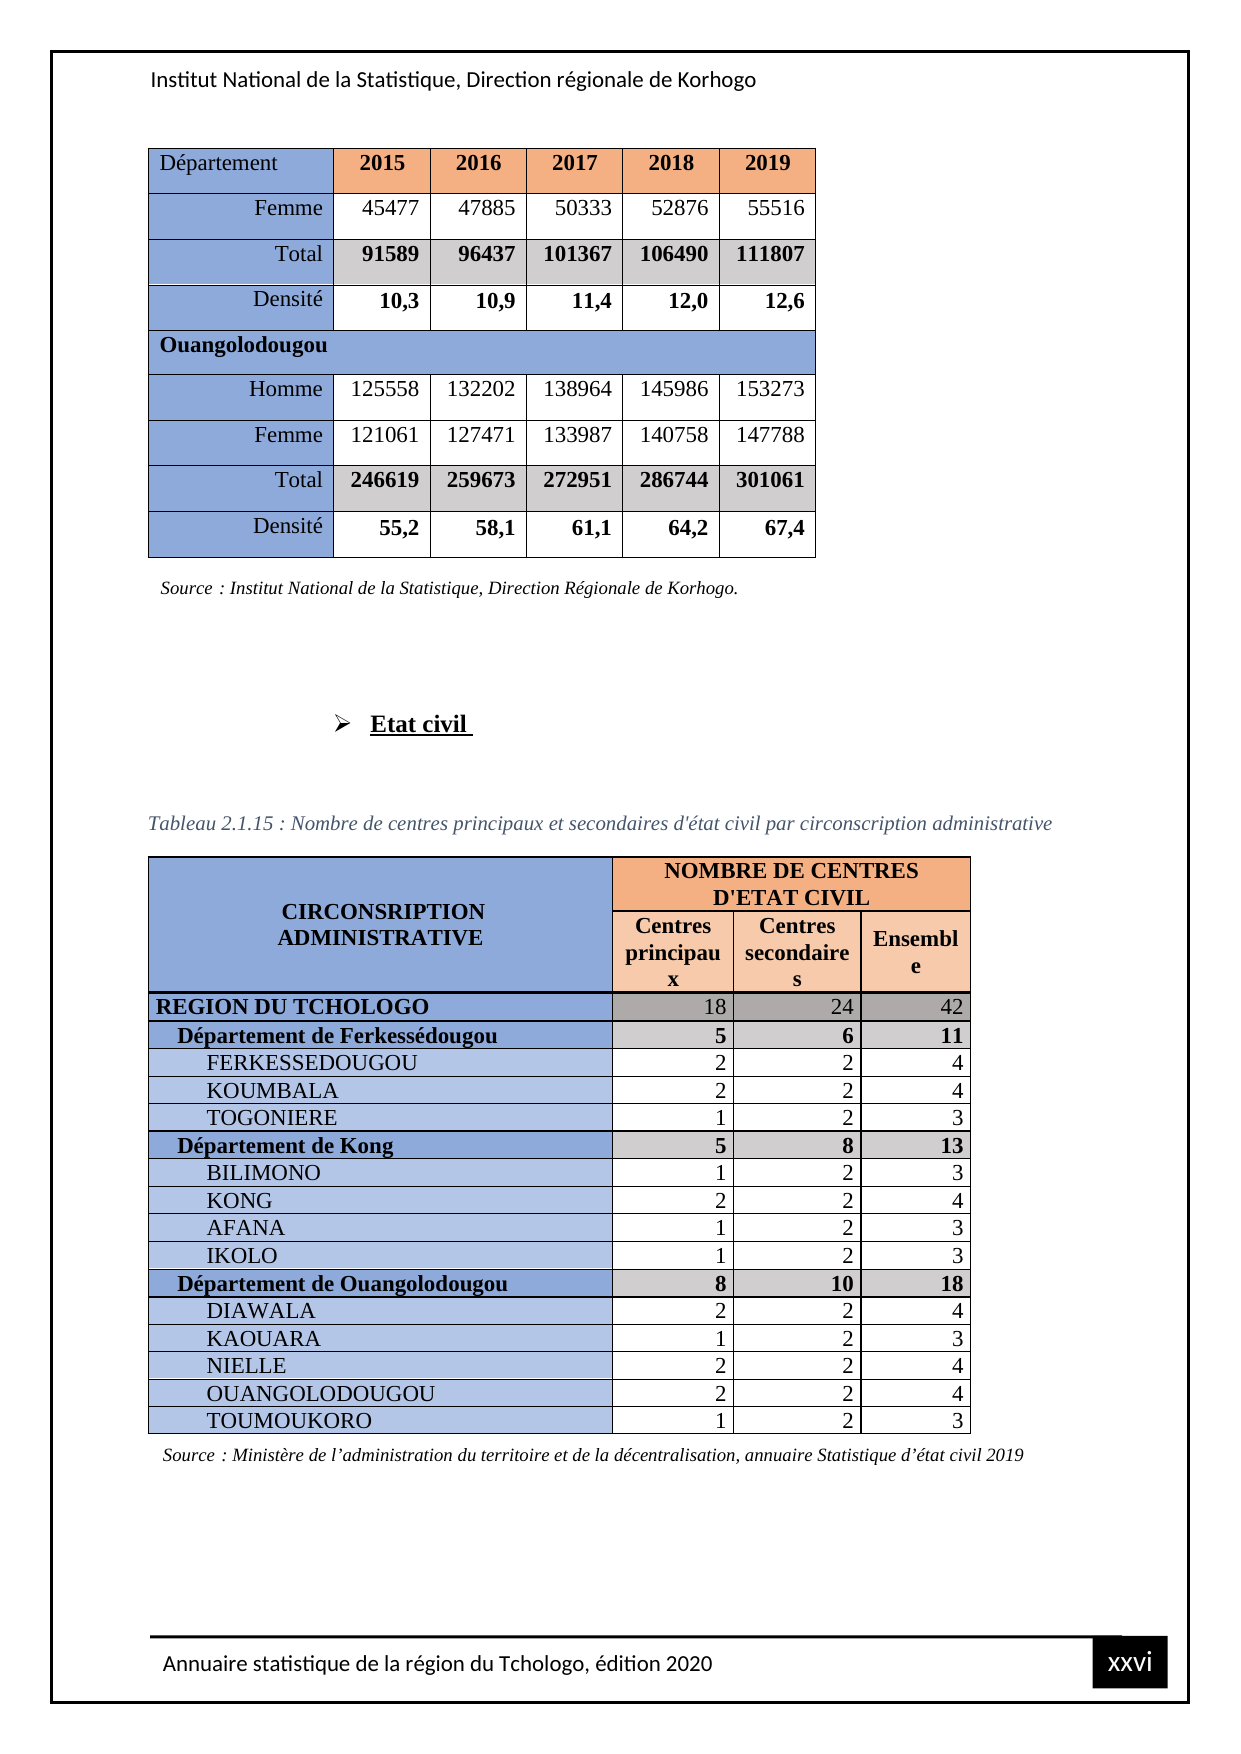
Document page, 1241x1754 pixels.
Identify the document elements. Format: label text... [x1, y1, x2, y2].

table_cell 2 [734, 1159, 860, 1186]
table_cell 2 [613, 1380, 733, 1406]
table_cell 2 [734, 1242, 860, 1268]
table_cell 3 [862, 1159, 970, 1186]
table_cell Département de Ferkessédougou [149, 1022, 612, 1048]
table_cell 140758 [623, 421, 719, 465]
table_cell 11 [862, 1022, 970, 1048]
table_cell 10 [734, 1270, 860, 1296]
table_cell 10,9 [431, 286, 526, 330]
table_cell 2 [613, 1352, 733, 1378]
table_cell 133987 [527, 421, 622, 465]
table_cell Total [149, 240, 333, 284]
table_cell KOUMBALA [149, 1077, 612, 1103]
table_cell TOUMOUKORO [149, 1407, 612, 1433]
table_cell 4 [862, 1352, 970, 1378]
table_cell 55516 [720, 194, 815, 239]
text Tableau 2.1.15 : Nombre de centres principaux et secondaires d'état civil par circonscription administrative [148, 811, 1093, 835]
table_cell 3 [862, 1242, 970, 1268]
table_cell 18 [613, 994, 733, 1020]
table_cell Femme [149, 421, 333, 465]
table_cell 2 [734, 1049, 860, 1076]
table_cell 246619 [334, 466, 430, 511]
table_cell KONG [149, 1187, 612, 1213]
table_cell 4 [862, 1380, 970, 1406]
table_cell 125558 [334, 375, 430, 420]
table_cell Total [149, 466, 333, 511]
table_cell BILIMONO [149, 1159, 612, 1186]
table_cell 121061 [334, 421, 430, 465]
table_cell 2 [613, 1298, 733, 1324]
table_cell 1 [613, 1104, 733, 1130]
table_cell 5 [613, 1132, 733, 1158]
table_cell 286744 [623, 466, 719, 511]
table_header 2016 [431, 149, 526, 193]
table_cell 3 [862, 1104, 970, 1130]
table_cell Ensemble [862, 912, 970, 991]
table_cell 96437 [431, 240, 526, 284]
table_cell 2 [613, 1187, 733, 1213]
table_cell 52876 [623, 194, 719, 239]
table_cell 2 [734, 1380, 860, 1406]
table_cell TOGONIERE [149, 1104, 612, 1130]
table_cell 2 [734, 1214, 860, 1241]
table_cell Ouangolodougou [149, 331, 815, 374]
table_cell 5 [613, 1022, 733, 1048]
table_cell Centres secondaires [734, 912, 860, 991]
table_cell 8 [734, 1132, 860, 1158]
table_cell Département de Kong [149, 1132, 612, 1158]
table_cell REGION DU TCHOLOGO [149, 994, 612, 1020]
table_header CIRCONSRIPTION ADMINISTRATIVE [149, 858, 612, 991]
table_cell KAOUARA [149, 1325, 612, 1351]
table_header 2018 [623, 149, 719, 193]
table_cell 3 [862, 1214, 970, 1241]
table_header 2019 [720, 149, 815, 193]
table_cell 272951 [527, 466, 622, 511]
table_cell 2 [613, 1077, 733, 1103]
table_cell 8 [613, 1270, 733, 1296]
table_cell 91589 [334, 240, 430, 284]
subtitle Etat civil [333, 709, 1093, 738]
table_cell 11,4 [527, 286, 622, 330]
table_cell 127471 [431, 421, 526, 465]
table_cell 132202 [431, 375, 526, 420]
table_cell 2 [734, 1352, 860, 1378]
table_cell Homme [149, 375, 333, 420]
table_cell 101367 [527, 240, 622, 284]
table_cell 3 [862, 1325, 970, 1351]
table_cell 2 [734, 1104, 860, 1130]
table_cell NIELLE [149, 1352, 612, 1378]
table_cell 2 [734, 1407, 860, 1433]
table_cell 1 [613, 1159, 733, 1186]
table_cell 6 [734, 1022, 860, 1048]
table_cell 67,4 [720, 512, 815, 557]
table_cell 2 [613, 1049, 733, 1076]
table_cell Centres principaux [613, 912, 733, 991]
table_cell 4 [862, 1077, 970, 1103]
table_cell IKOLO [149, 1242, 612, 1268]
table_cell 4 [862, 1187, 970, 1213]
table_cell 58,1 [431, 512, 526, 557]
table_cell 13 [862, 1132, 970, 1158]
table_cell 106490 [623, 240, 719, 284]
table_cell 1 [613, 1325, 733, 1351]
table_header NOMBRE DE CENTRES D'ETAT CIVIL [613, 858, 970, 910]
table_cell 1 [613, 1214, 733, 1241]
table_cell 10,3 [334, 286, 430, 330]
table_cell Densité [149, 286, 333, 330]
table_cell 138964 [527, 375, 622, 420]
table_cell 47885 [431, 194, 526, 239]
table_cell AFANA [149, 1214, 612, 1241]
table_cell 64,2 [623, 512, 719, 557]
table_cell 4 [862, 1298, 970, 1324]
table_cell 18 [862, 1270, 970, 1296]
table_cell 1 [613, 1242, 733, 1268]
table_cell Femme [149, 194, 333, 239]
table_cell 145986 [623, 375, 719, 420]
table_cell 2 [734, 1298, 860, 1324]
table_cell 2 [734, 1187, 860, 1213]
table_cell 4 [862, 1049, 970, 1076]
table_cell 45477 [334, 194, 430, 239]
table_cell Densité [149, 512, 333, 557]
table_cell 259673 [431, 466, 526, 511]
table_cell 153273 [720, 375, 815, 420]
table_header 2017 [527, 149, 622, 193]
table_cell 1 [613, 1407, 733, 1433]
table_cell 12,0 [623, 286, 719, 330]
table_cell 55,2 [334, 512, 430, 557]
table_cell 12,6 [720, 286, 815, 330]
table_cell Département de Ouangolodougou [149, 1270, 612, 1296]
table_cell OUANGOLODOUGOU [149, 1380, 612, 1406]
table_cell 2 [734, 1325, 860, 1351]
table_cell 2 [734, 1077, 860, 1103]
table_header 2015 [334, 149, 430, 193]
table_cell 24 [734, 994, 860, 1020]
table_cell FERKESSEDOUGOU [149, 1049, 612, 1076]
table_cell DIAWALA [149, 1298, 612, 1324]
table_cell 3 [862, 1407, 970, 1433]
table_cell 147788 [720, 421, 815, 465]
table_cell 301061 [720, 466, 815, 511]
table_cell 61,1 [527, 512, 622, 557]
table_cell 42 [862, 994, 970, 1020]
table_header Département [149, 149, 333, 193]
table_cell 111807 [720, 240, 815, 284]
table_cell 50333 [527, 194, 622, 239]
